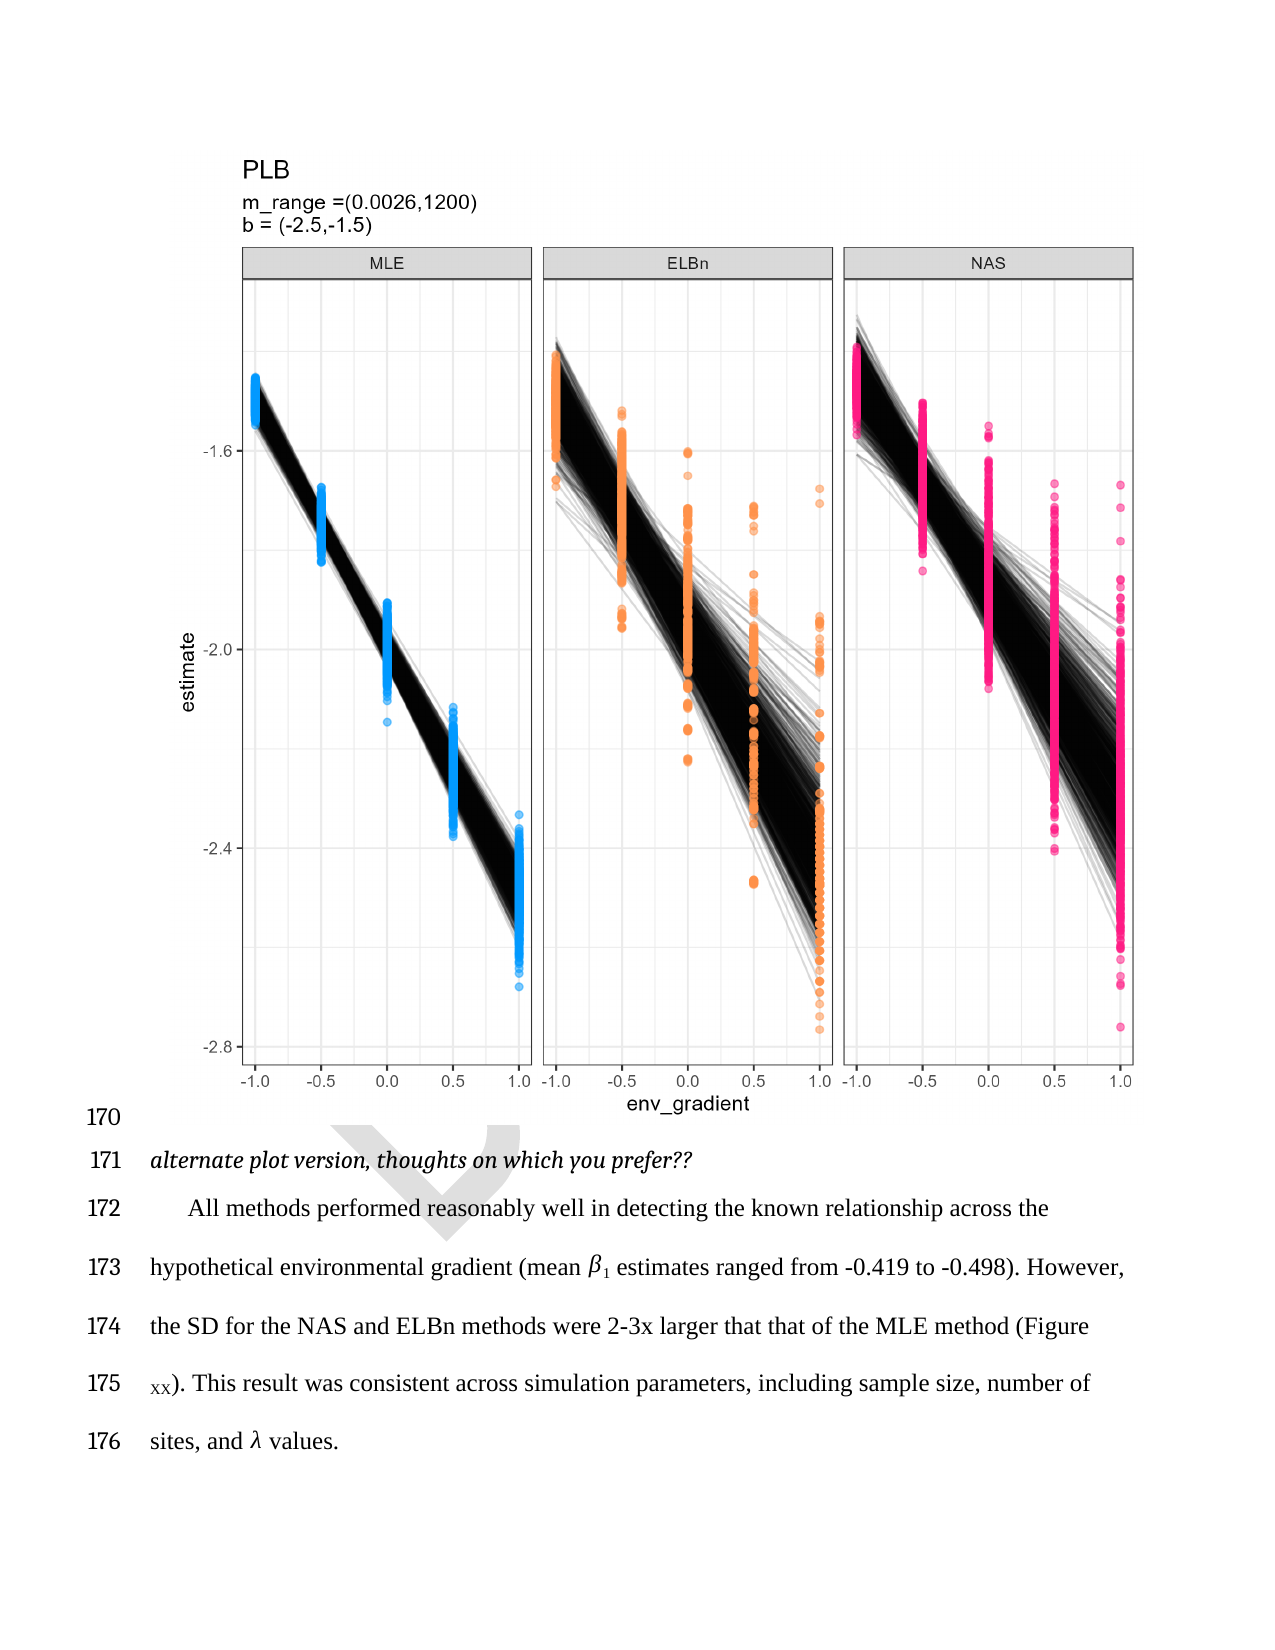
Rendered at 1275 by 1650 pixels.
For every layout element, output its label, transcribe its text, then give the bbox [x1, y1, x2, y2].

text alternate plot version, thoughts on which you prefer?? [150, 1146, 1125, 1174]
picture [168, 150, 1144, 1125]
text All methods performed reasonably well in detecting the known relationship across the hypothetical environmental gradient (mean estimates ranged from -0.419 to -0.498). However, the SD for the NAS and ELBn methods were 2-3x larger that that of the MLE method (Figure XX). This result was consistent across simulation parameters, including sample size, number of sites, and values. [150, 1193, 1125, 1455]
